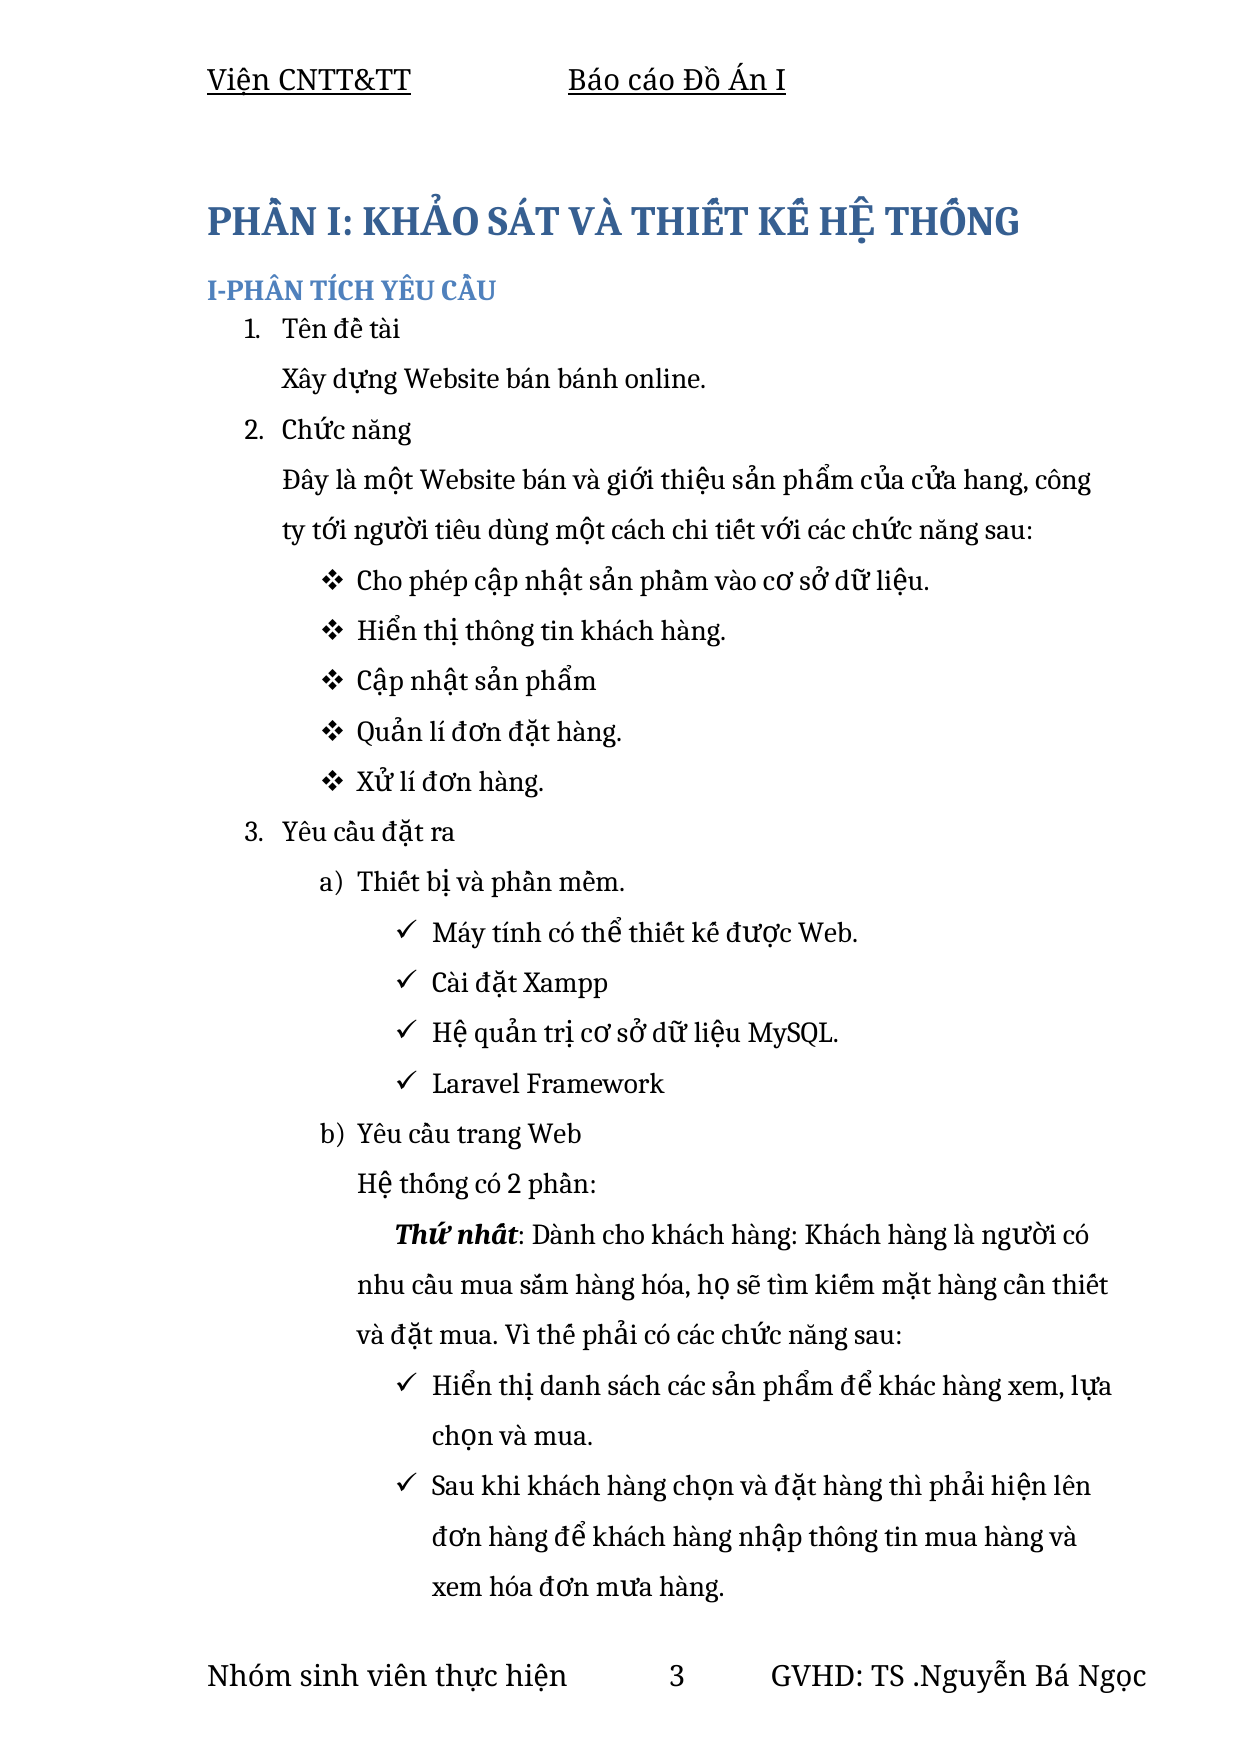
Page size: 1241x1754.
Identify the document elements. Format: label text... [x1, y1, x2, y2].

subtitle PHẦN I: KHẢO SÁT VÀ THIẾT KẾ HỆ THỐNG [207, 198, 1122, 246]
list Laravel Framework [394, 1067, 1122, 1100]
list Máy tính có thể thiết kế được Web. [394, 916, 1122, 949]
list Hệ quản trị cơ sở dữ liệu MySQL. [394, 1017, 1122, 1050]
list Thiết bị và phần mềm. [319, 866, 1122, 899]
list Tên đề tài [244, 312, 1122, 346]
list Thứ nhất: Dành cho khách hàng: Khách hàng là người có nhu cầu mua sắm hàng hóa, họ sẽ tìm kiếm mặt hàng cần thiết và đặt mua. Vì thế phải có các chức năng sau: [357, 1218, 1122, 1352]
list Sau khi khách hàng chọn và đặt hàng thì phải hiện lên đơn hàng để khách hàng nhập thông tin mua hàng và xem hóa đơn mưa hàng. [394, 1469, 1122, 1603]
list Cài đặt Xampp [394, 966, 1122, 1000]
list Cập nhật sản phẩm [319, 664, 1122, 698]
list Yêu cầu đặt ra [244, 815, 1122, 849]
list Đây là một Website bán và giới thiệu sản phẩm của cửa hang, công ty tới người tiêu dùng một cách chi tiết với các chức năng sau: [282, 463, 1122, 547]
list Hiển thị thông tin khách hàng. [319, 614, 1122, 648]
list Xây dựng Website bán bánh online. [282, 362, 1122, 396]
list Hiển thị danh sách các sản phẩm để khác hàng xem, lựa chọn và mua. [394, 1369, 1122, 1453]
list Hệ thống có 2 phần: [357, 1167, 1122, 1201]
list Yêu cầu trang Web [319, 1117, 1122, 1151]
list Cho phép cập nhật sản phầm vào cơ sở dữ liệu. [319, 564, 1122, 597]
subtitle I-PHÂN TÍCH YÊU CẦU [207, 274, 1122, 307]
list Xử lí đơn hàng. [319, 765, 1122, 798]
list Chức năng [244, 413, 1122, 446]
list Quản lí đơn đặt hàng. [319, 715, 1122, 748]
